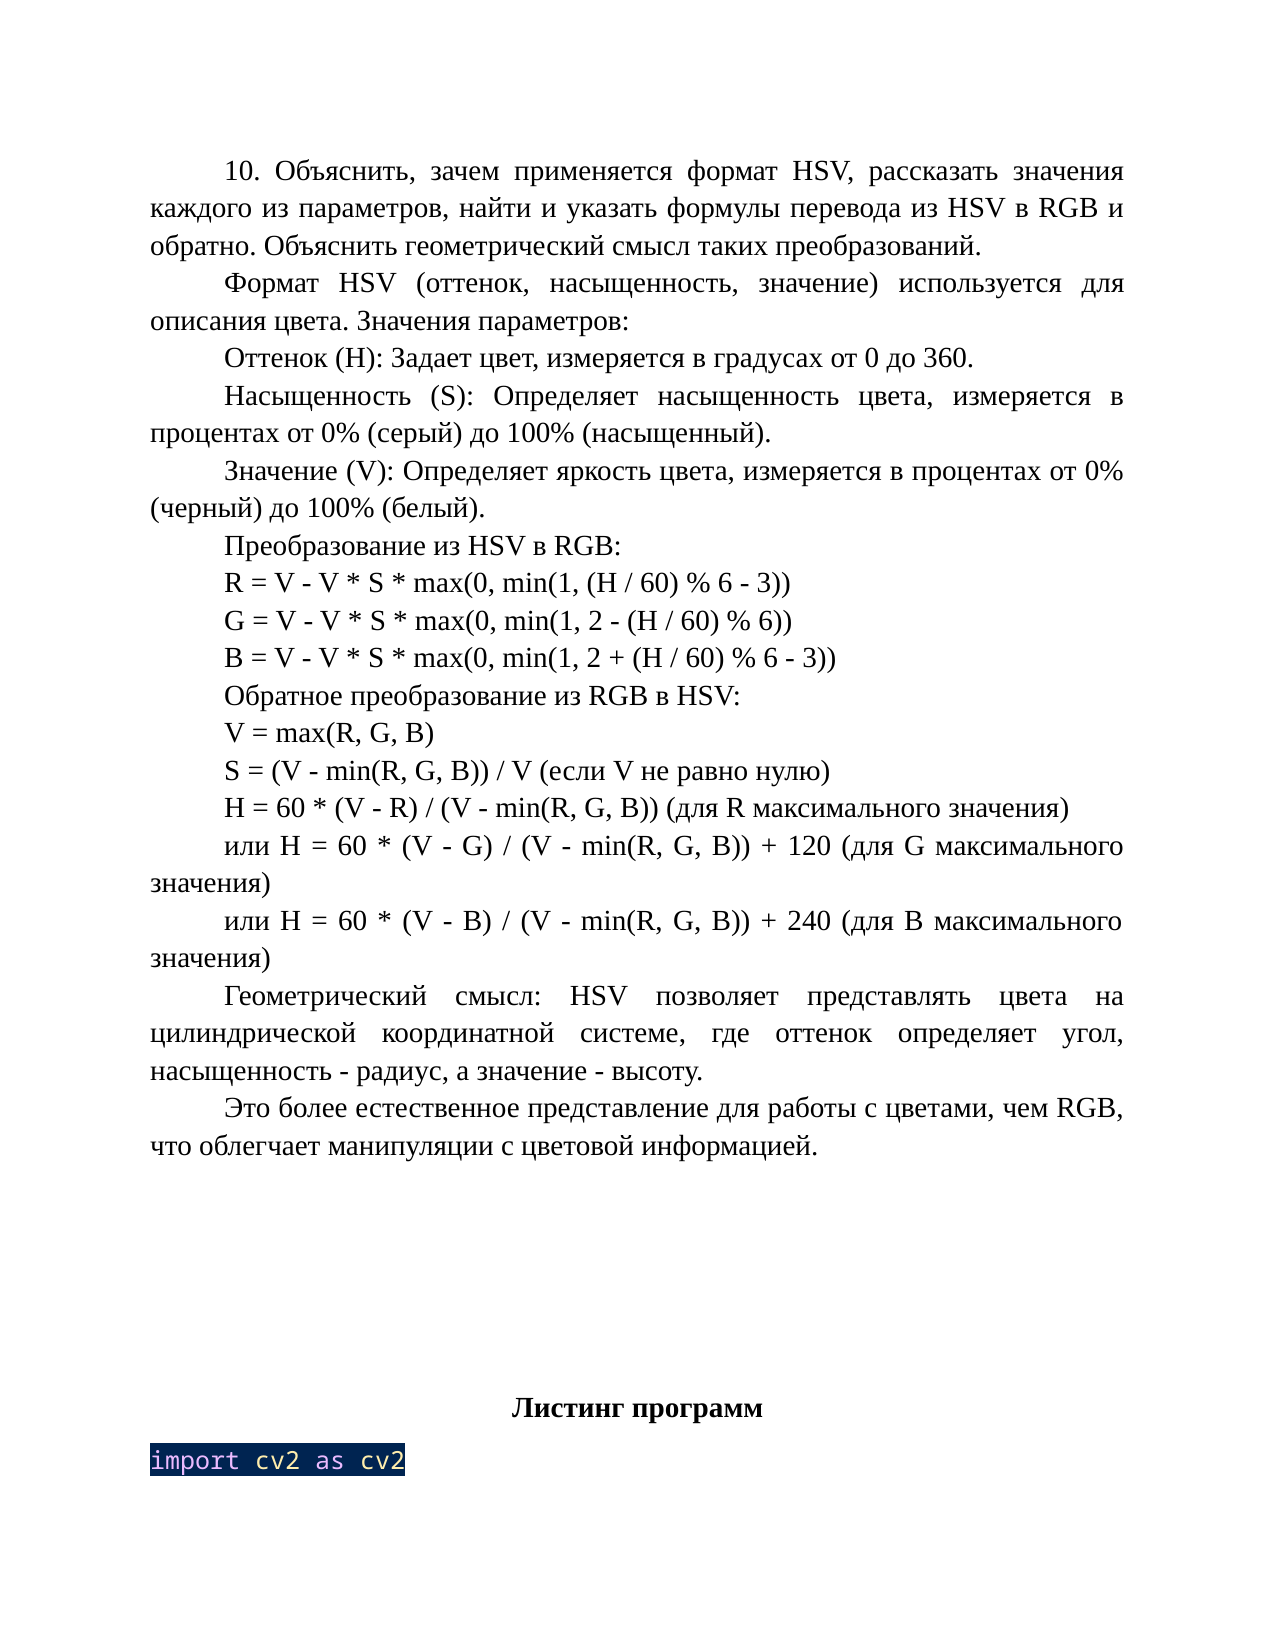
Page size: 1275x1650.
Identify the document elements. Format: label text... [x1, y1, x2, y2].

text V = max(R, G, B) [150, 712, 1125, 750]
text R = V - V * S * max(0, min(1, (H / 60) % 6 - 3)) [150, 562, 1125, 600]
text G = V - V * S * max(0, min(1, 2 - (H / 60) % 6)) [150, 600, 1125, 637]
text Насыщенность (S): Определяет насыщенность цвета, измеряется в процентах от 0% (серый) до 100% (насыщенный). [150, 375, 1125, 450]
text H = 60 * (V - R) / (V - min(R, G, B)) (для R максимального значения) [150, 787, 1125, 825]
text или H = 60 * (V - G) / (V - min(R, G, B)) + 120 (для G максимального значения) [150, 825, 1125, 900]
text S = (V - min(R, G, B)) / V (если V не равно нулю) [150, 750, 1125, 787]
text Листинг программ [150, 1387, 1125, 1425]
text Значение (V): Определяет яркость цвета, измеряется в процентах от 0% (черный) до 100% (белый). [150, 450, 1125, 525]
text import cv2 as cv2 [150, 1442, 1125, 1476]
text Геометрический смысл: HSV позволяет представлять цвета на цилиндрической координатной системе, где оттенок определяет угол, насыщенность - радиус, а значение - высоту. [150, 975, 1125, 1087]
text Это более естественное представление для работы с цветами, чем RGB, что облегчает манипуляции с цветовой информацией. [150, 1087, 1125, 1162]
text Преобразование из HSV в RGB: [150, 525, 1125, 562]
text 10. Объяснить, зачем применяется формат HSV, рассказать значения каждого из параметров, найти и указать формулы перевода из HSV в RGB и обратно. Объяснить геометрический смысл таких преобразований. [150, 150, 1125, 262]
text Формат HSV (оттенок, насыщенность, значение) используется для описания цвета. Значения параметров: [150, 262, 1125, 337]
text Оттенок (H): Задает цвет, измеряется в градусах от 0 до 360. [150, 337, 1125, 375]
text B = V - V * S * max(0, min(1, 2 + (H / 60) % 6 - 3)) [150, 637, 1125, 675]
text Обратное преобразование из RGB в HSV: [150, 675, 1125, 712]
text или H = 60 * (V - B) / (V - min(R, G, B)) + 240 (для B максимального значения) [150, 900, 1125, 975]
